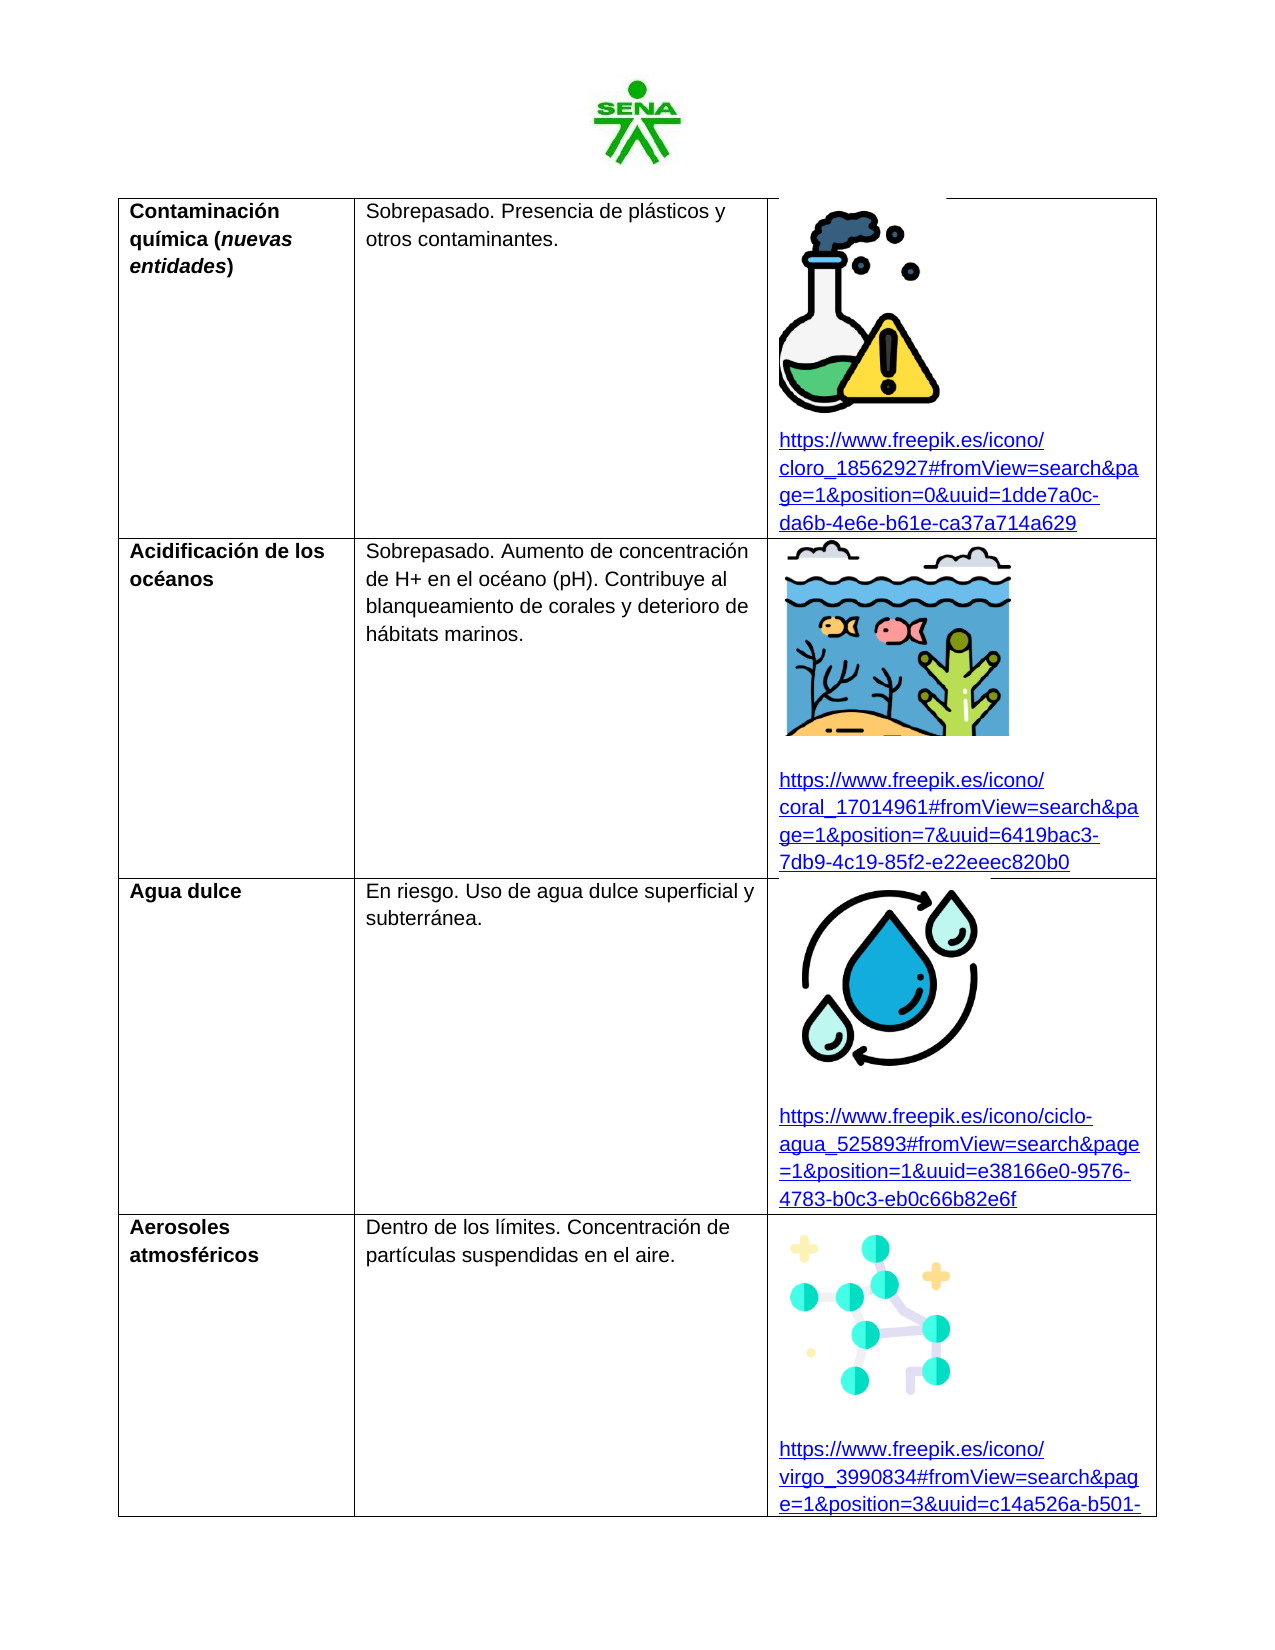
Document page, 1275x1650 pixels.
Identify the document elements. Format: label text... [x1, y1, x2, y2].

picture [779, 878, 991, 1073]
table_cell Contaminación química (nuevas entidades) [119, 199, 354, 538]
picture [588, 75, 687, 172]
table_cell Sobrepasado. Presencia de plásticos y otros contaminantes. [355, 199, 767, 538]
table_cell Dentro de los límites. Concentración de partículas suspendidas en el aire. [355, 1215, 767, 1516]
table_cell https://www.freepik.es/icono/coral_17014961#fromView=search&page=1&position=7&uuid=6419bac3-7db9-4c19-85f2-e22eeec820b0 [768, 539, 1156, 878]
table_cell https://www.freepik.es/icono/virgo_3990834#fromView=search&page=1&position=3&uuid=c14a526a-b501-4af5-91f1-aea2ded26f51 [768, 1215, 1156, 1516]
table_cell https://www.freepik.es/icono/ciclo-agua_525893#fromView=search&page=1&position=1&uuid=e38166e0-9576-4783-b0c3-eb0c66b82e6f [768, 879, 1156, 1214]
picture [779, 1215, 970, 1406]
table_cell Acidificación de los océanos [119, 539, 354, 878]
table_cell https://www.freepik.es/icono/cloro_18562927#fromView=search&page=1&position=0&uuid=1dde7a0c-da6b-4e6e-b61e-ca37a714a629 [768, 199, 1156, 538]
picture [779, 198, 947, 424]
picture [779, 539, 1015, 736]
table_cell Agua dulce [119, 879, 354, 1214]
table_cell Aerosoles atmosféricos [119, 1215, 354, 1516]
table_cell Sobrepasado. Aumento de concentración de H+ en el océano (pH). Contribuye al blanqueamiento de corales y deterioro de hábitats marinos. [355, 539, 767, 878]
table_cell En riesgo. Uso de agua dulce superficial y subterránea. [355, 879, 767, 1214]
